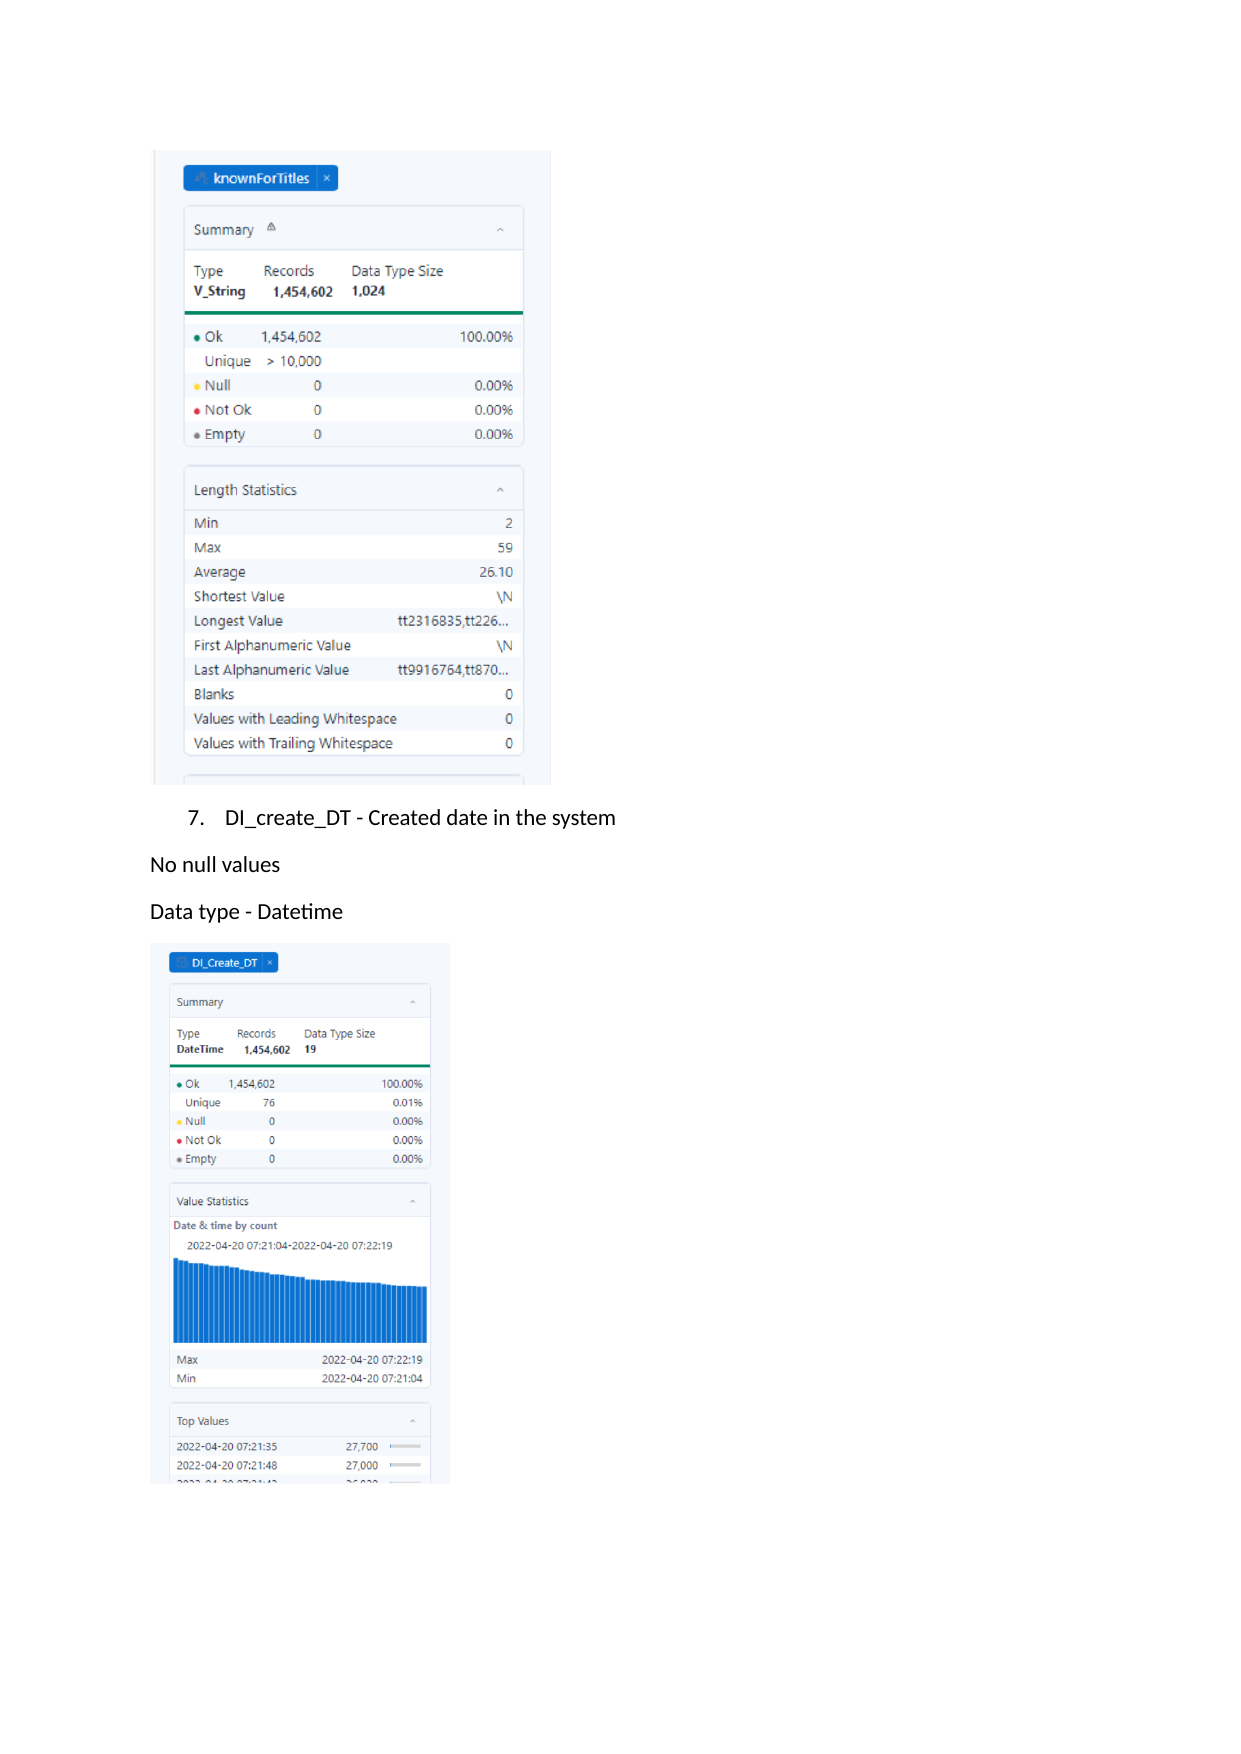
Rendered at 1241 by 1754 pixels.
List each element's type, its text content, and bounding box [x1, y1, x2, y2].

text Data type - Datetime [150, 897, 1090, 925]
text No null values [150, 850, 1090, 878]
list DI_create_DT - Created date in the system [187, 803, 1090, 831]
picture [150, 150, 551, 785]
picture [150, 943, 451, 1484]
